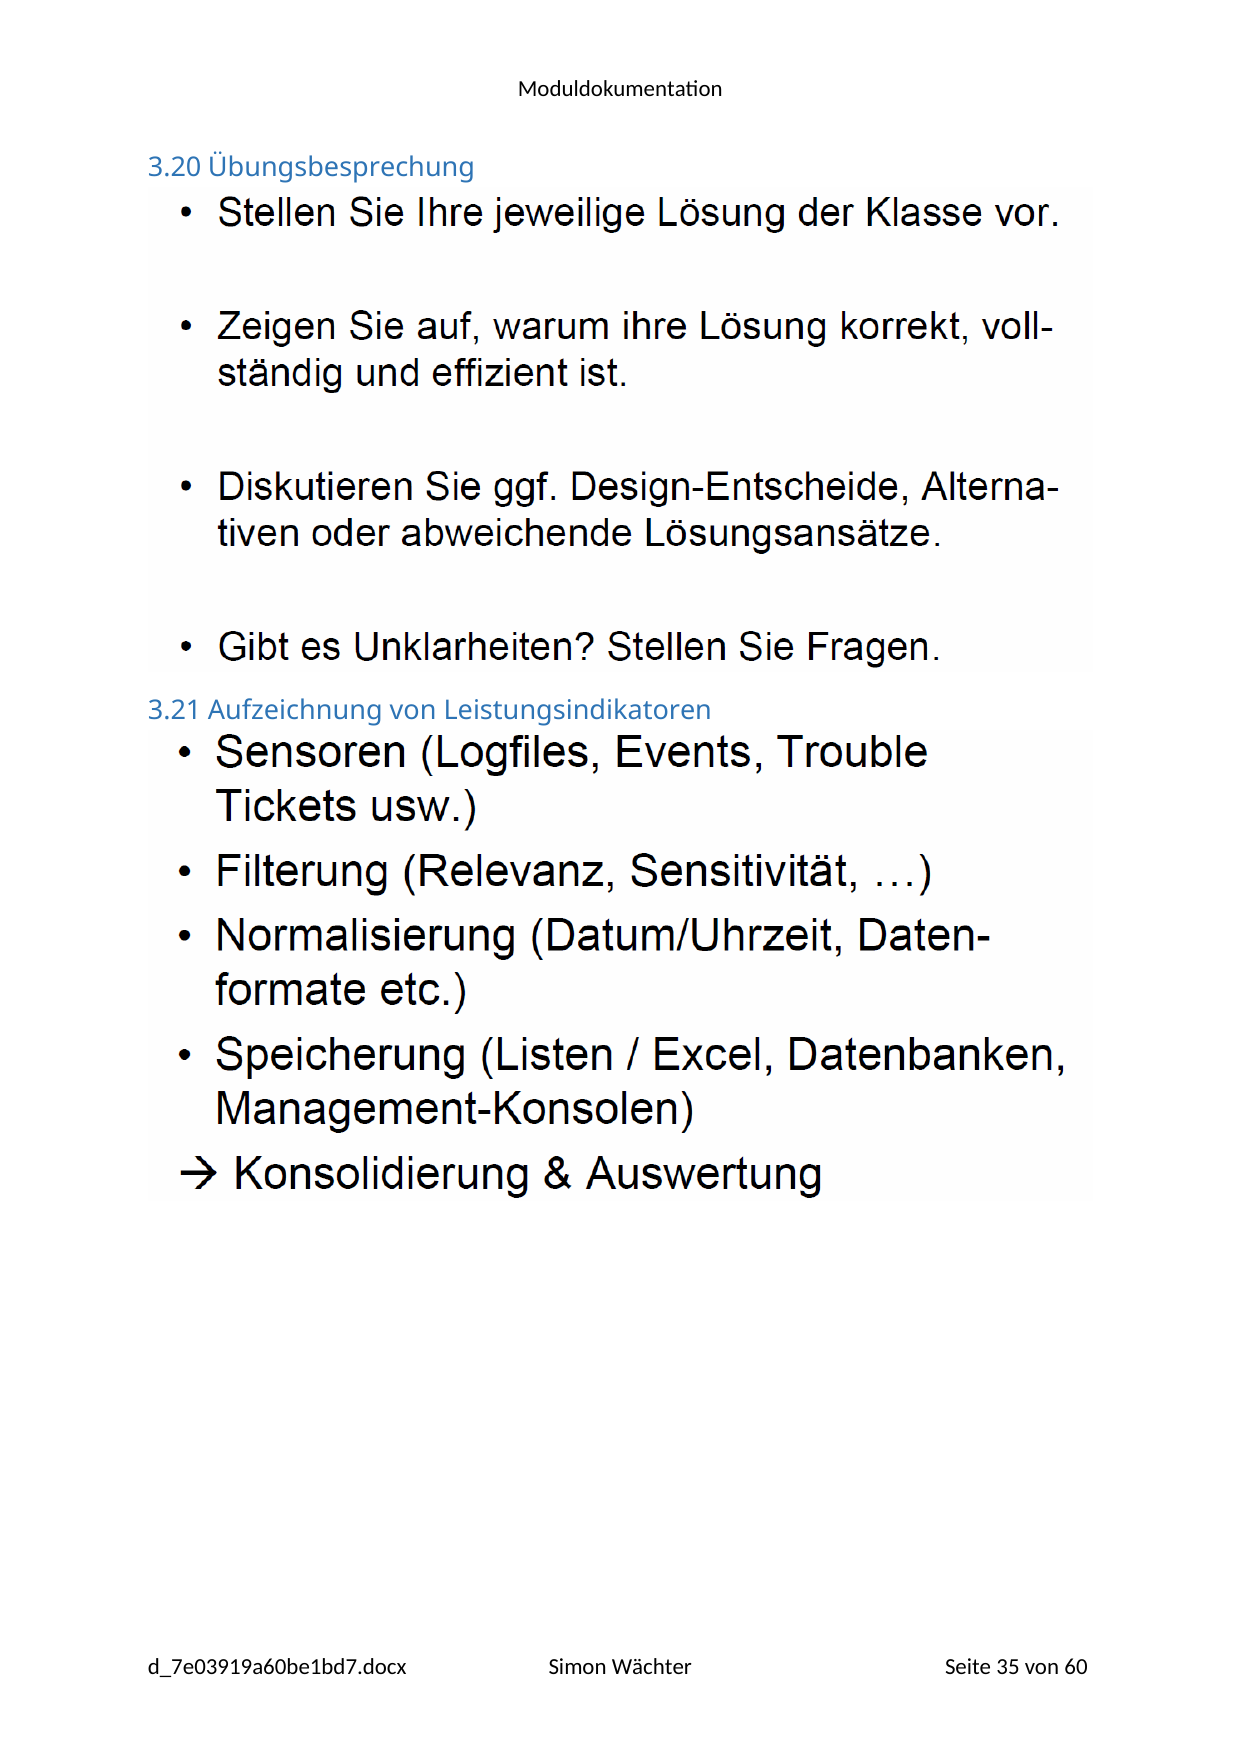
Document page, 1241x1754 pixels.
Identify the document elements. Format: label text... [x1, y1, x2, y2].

picture [147, 730, 1093, 1201]
picture [147, 187, 1093, 672]
subtitle Aufzeichnung von Leistungsindikatoren [148, 691, 1093, 728]
subtitle Übungsbesprechung [148, 148, 1093, 184]
